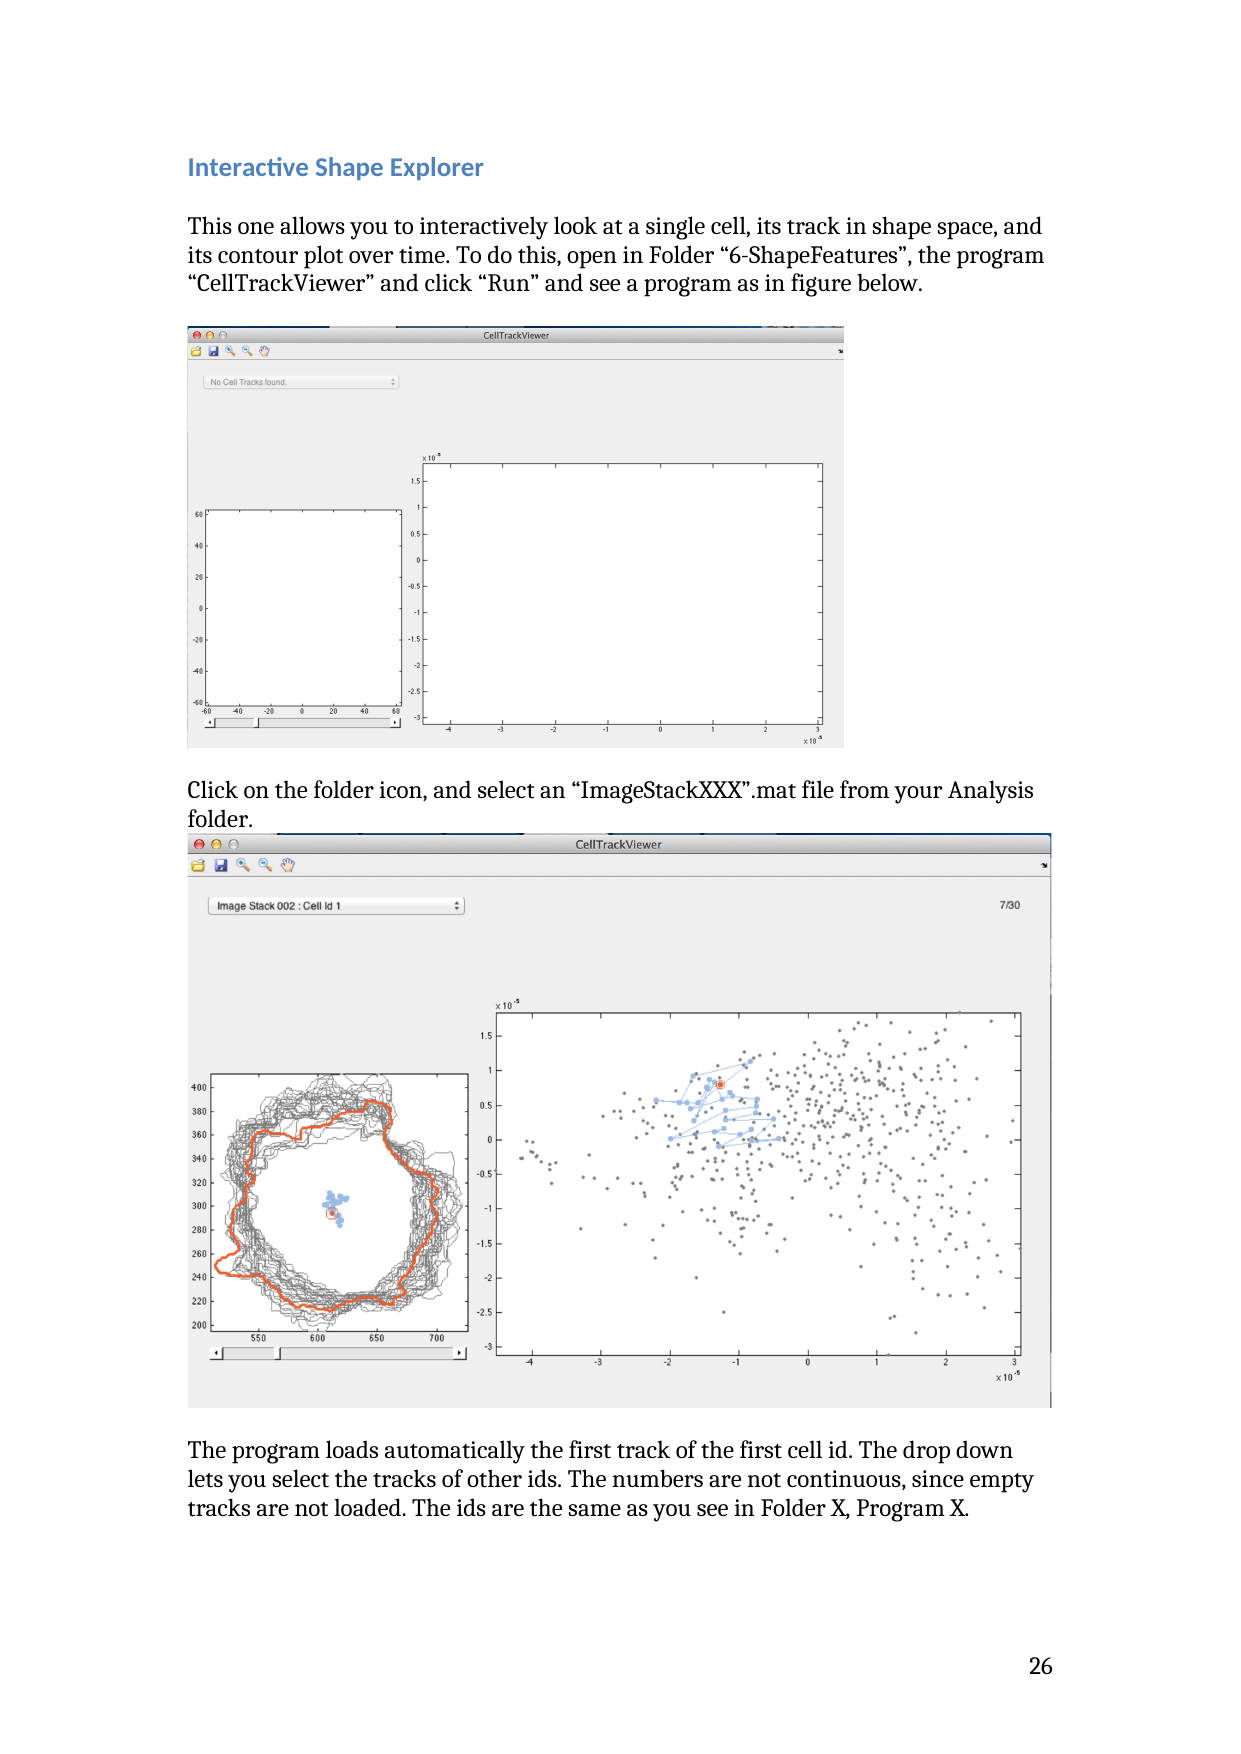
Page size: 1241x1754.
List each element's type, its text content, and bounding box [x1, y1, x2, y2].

picture [187, 326, 844, 748]
text This one allows you to interactively look at a single cell, its track in shape space, and its contour plot over time. To do this, open in Folder “6-ShapeFeatures”, the program “CellTrackViewer” and click “Run” and see a program as in figure below. [187, 212, 1053, 298]
text Click on the folder icon, and select an “ImageStackXXX”.mat file from your Analysis folder. [187, 776, 1053, 834]
subtitle Interactive Shape Explorer [187, 150, 1053, 183]
picture [187, 833, 1052, 1408]
text The program loads automatically the first track of the first cell id. The drop down lets you select the tracks of other ids. The numbers are not continuous, since empty tracks are not loaded. The ids are the same as you see in Folder X, Program X. [187, 1436, 1053, 1522]
